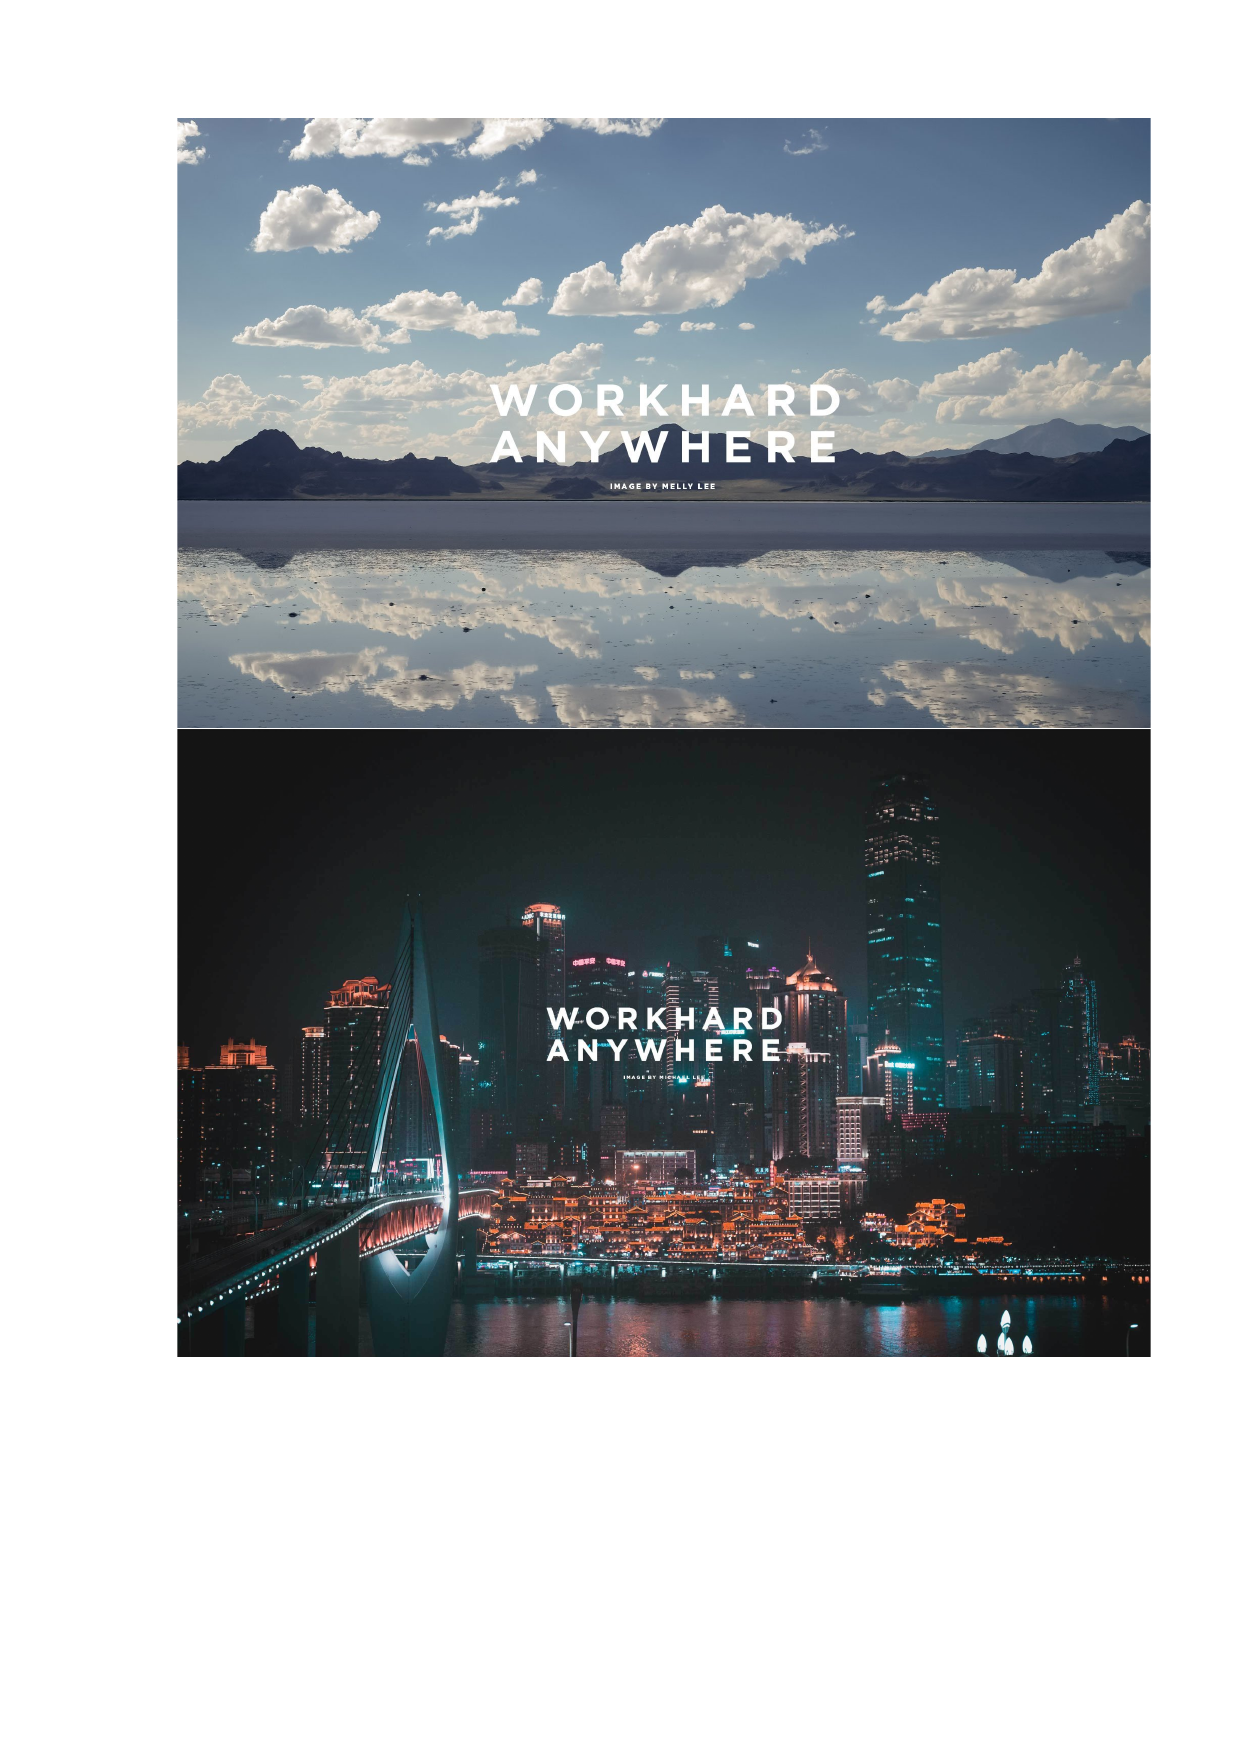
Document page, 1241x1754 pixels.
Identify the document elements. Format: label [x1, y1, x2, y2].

picture [177, 729, 1151, 1357]
picture [177, 118, 1151, 728]
